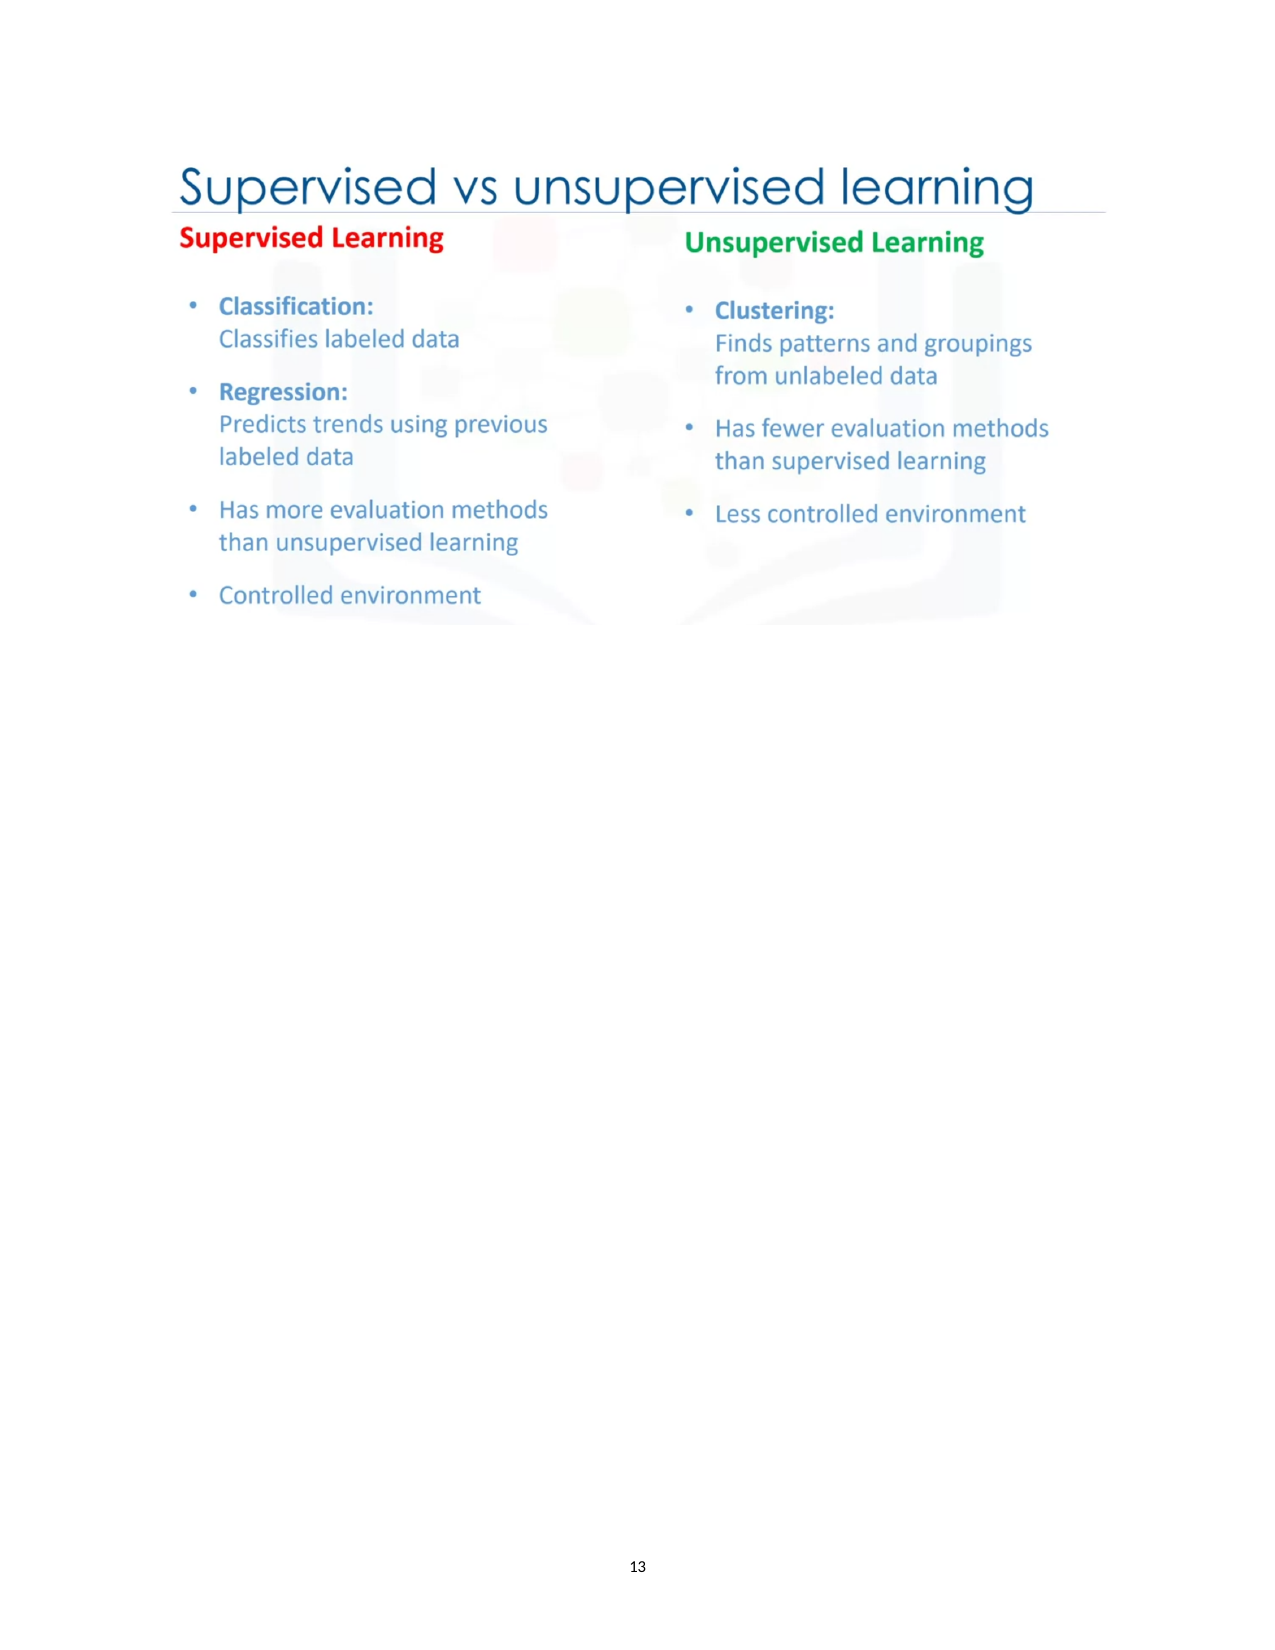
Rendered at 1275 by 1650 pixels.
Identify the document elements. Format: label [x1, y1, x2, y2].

picture [150, 150, 1125, 625]
